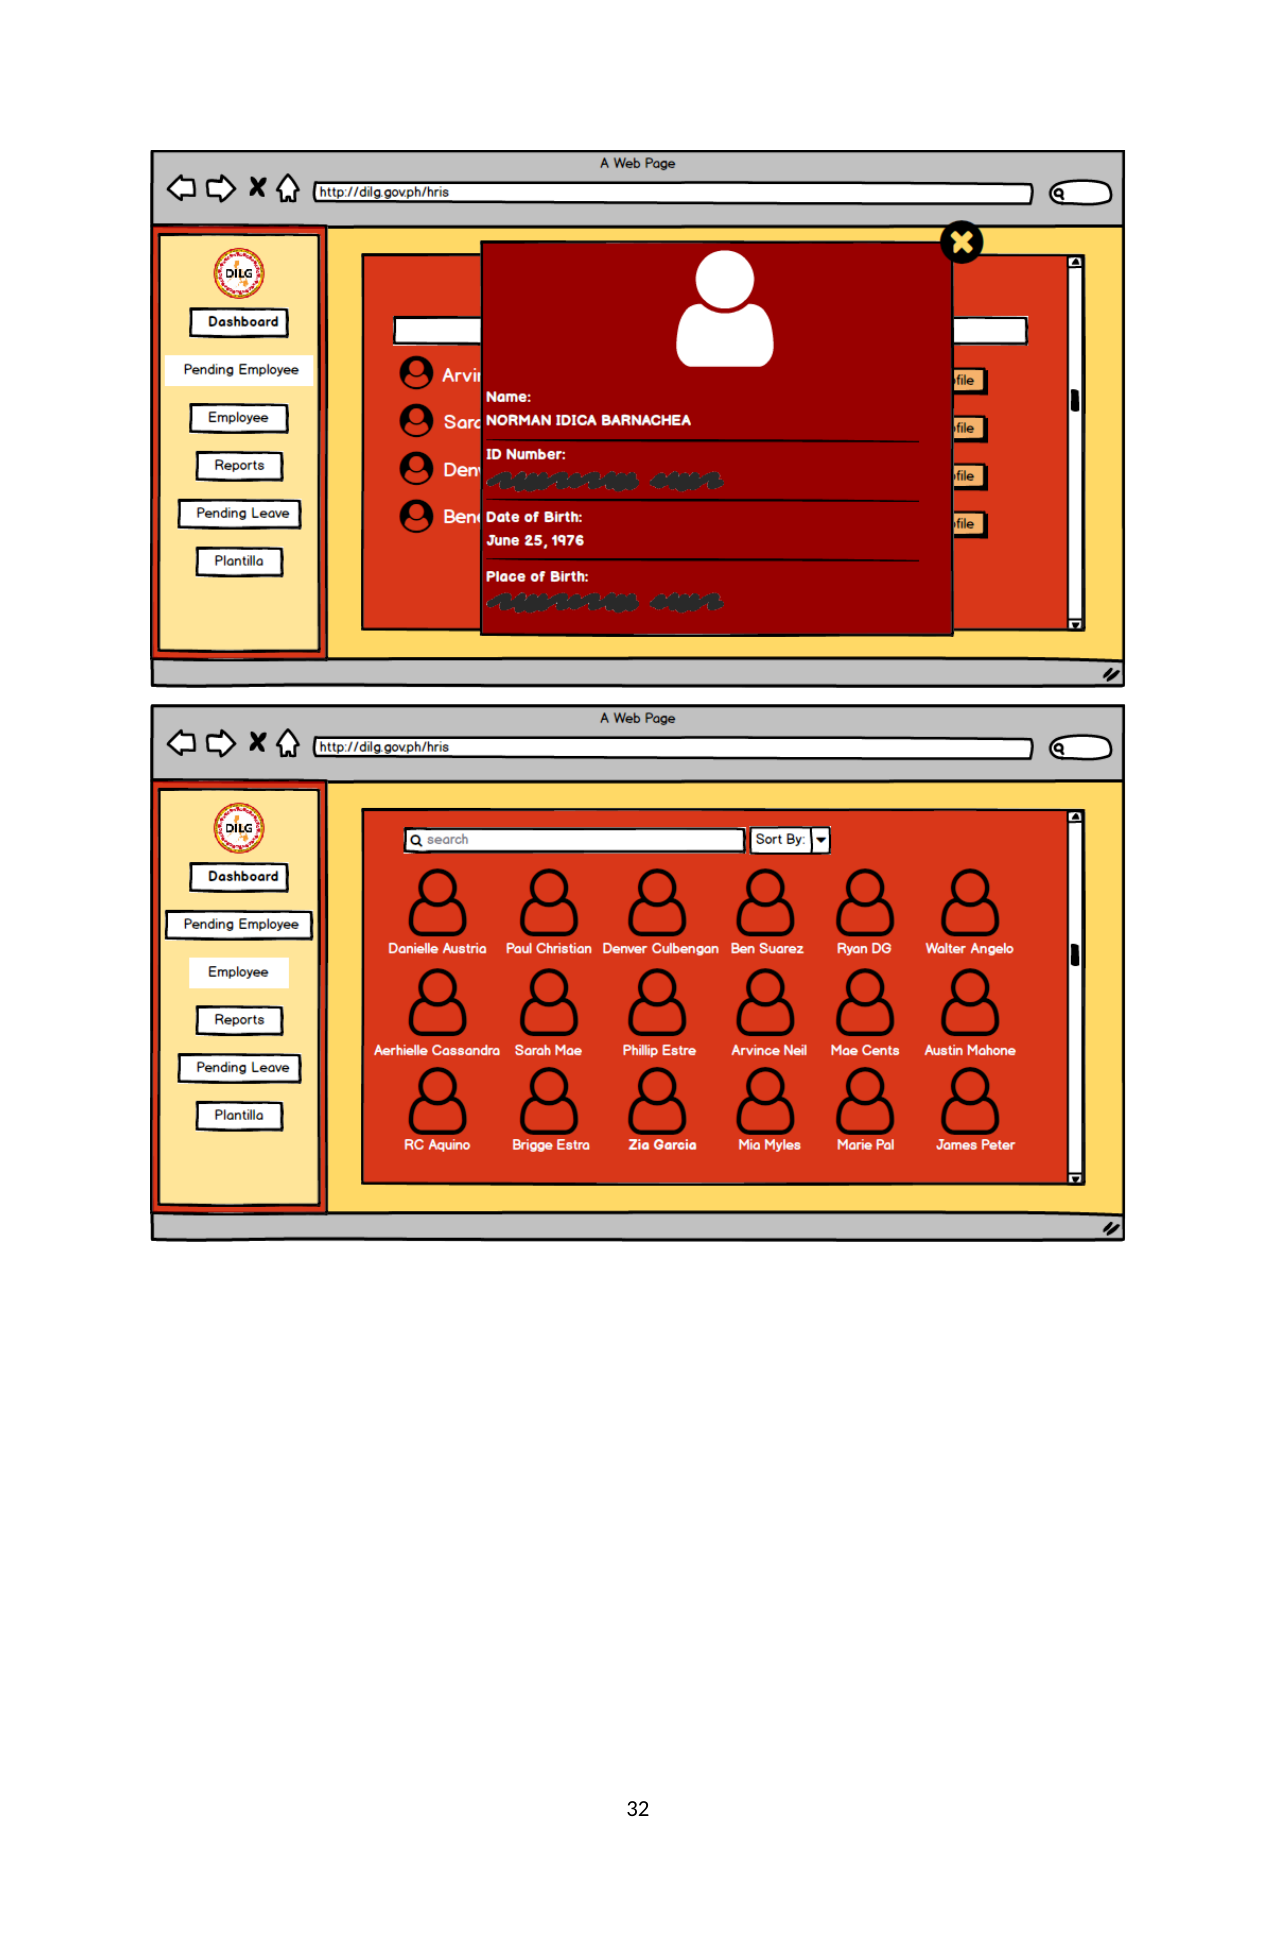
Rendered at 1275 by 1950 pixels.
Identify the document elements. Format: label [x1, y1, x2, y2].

picture [150, 150, 1125, 688]
picture [150, 704, 1125, 1242]
